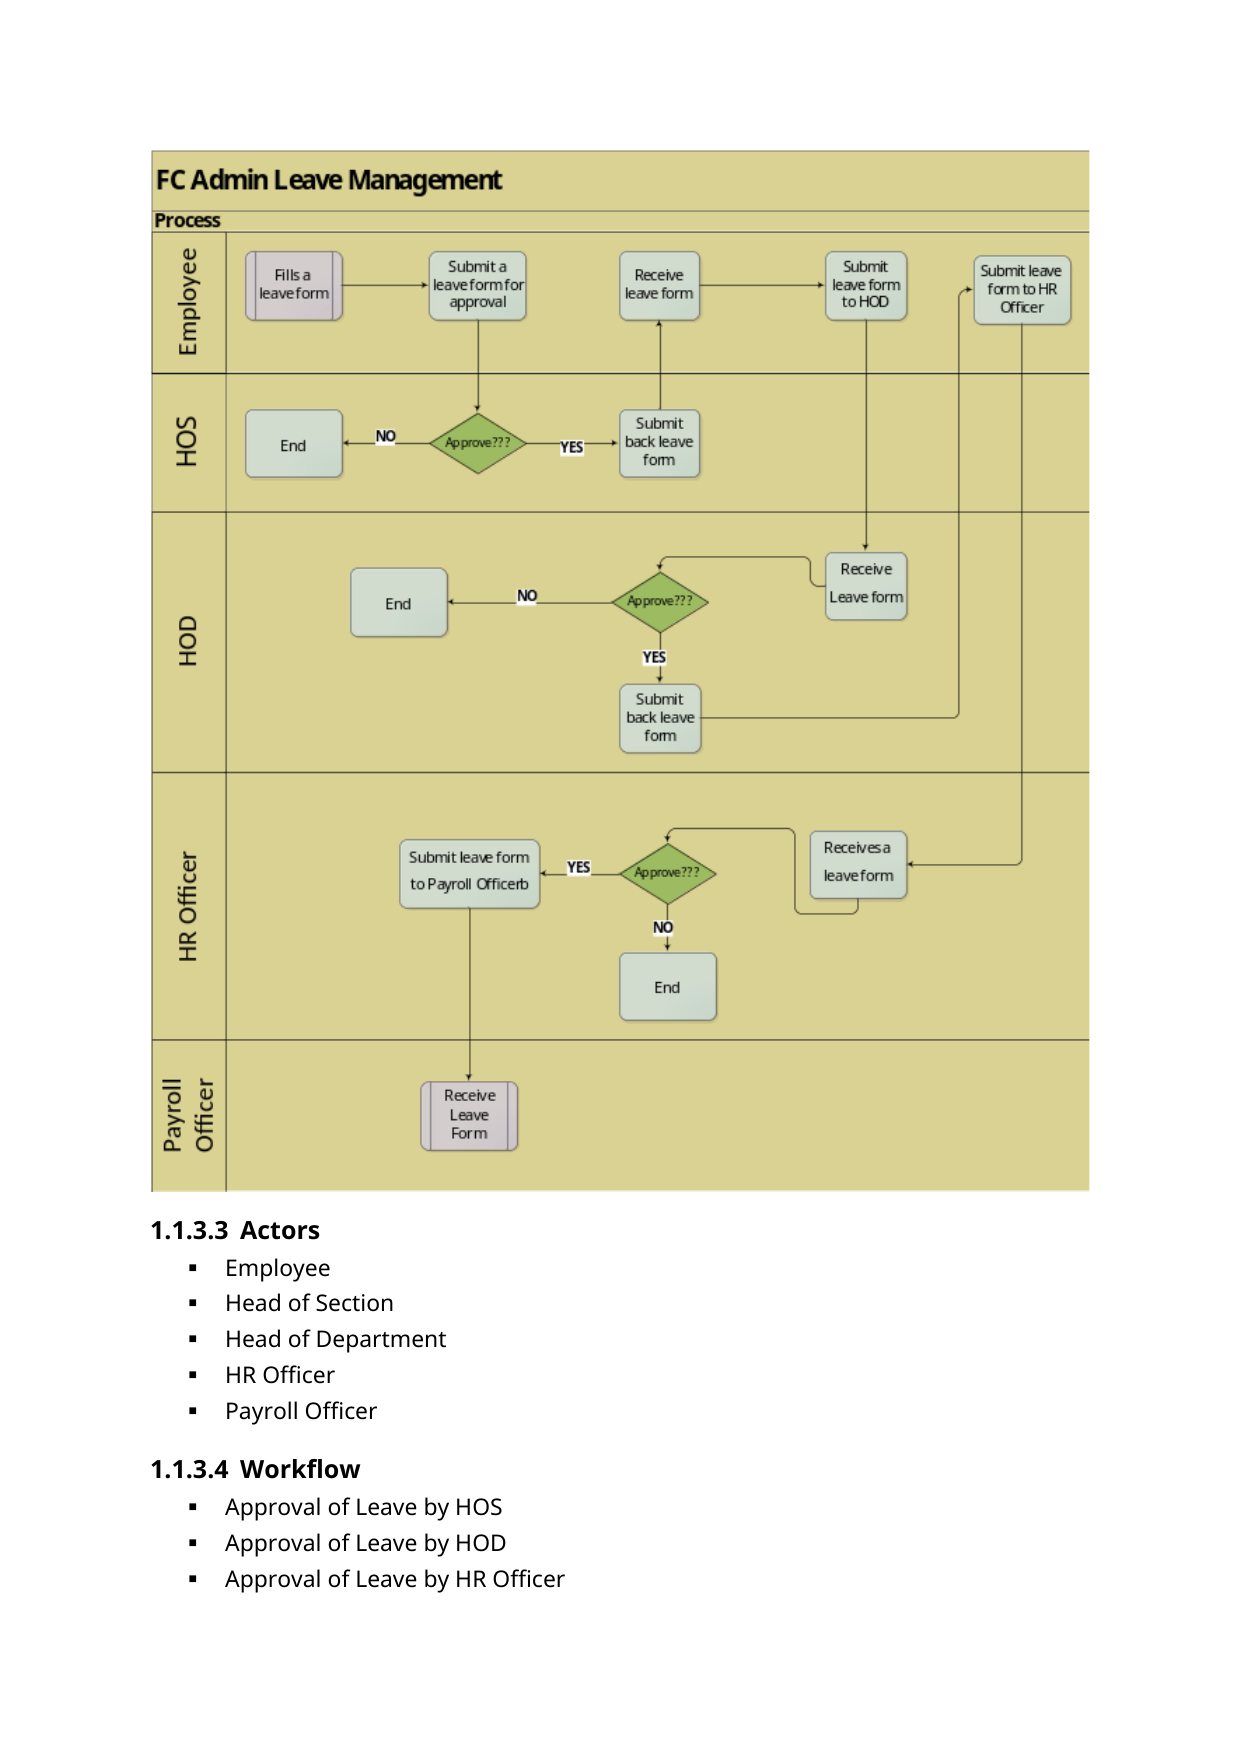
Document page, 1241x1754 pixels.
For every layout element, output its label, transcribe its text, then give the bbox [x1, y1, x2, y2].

list Head of Department [187, 1323, 1090, 1354]
list Employee [187, 1251, 1090, 1283]
list Approval of Leave by HR Officer [187, 1563, 1090, 1594]
list HR Officer [187, 1359, 1090, 1391]
list Head of Section [187, 1287, 1090, 1319]
subtitle Actors [150, 1212, 1090, 1246]
list Approval of Leave by HOD [187, 1527, 1090, 1558]
list Approval of Leave by HOS [187, 1491, 1090, 1522]
list Payroll Officer [187, 1395, 1090, 1426]
subtitle Workflow [150, 1452, 1090, 1486]
